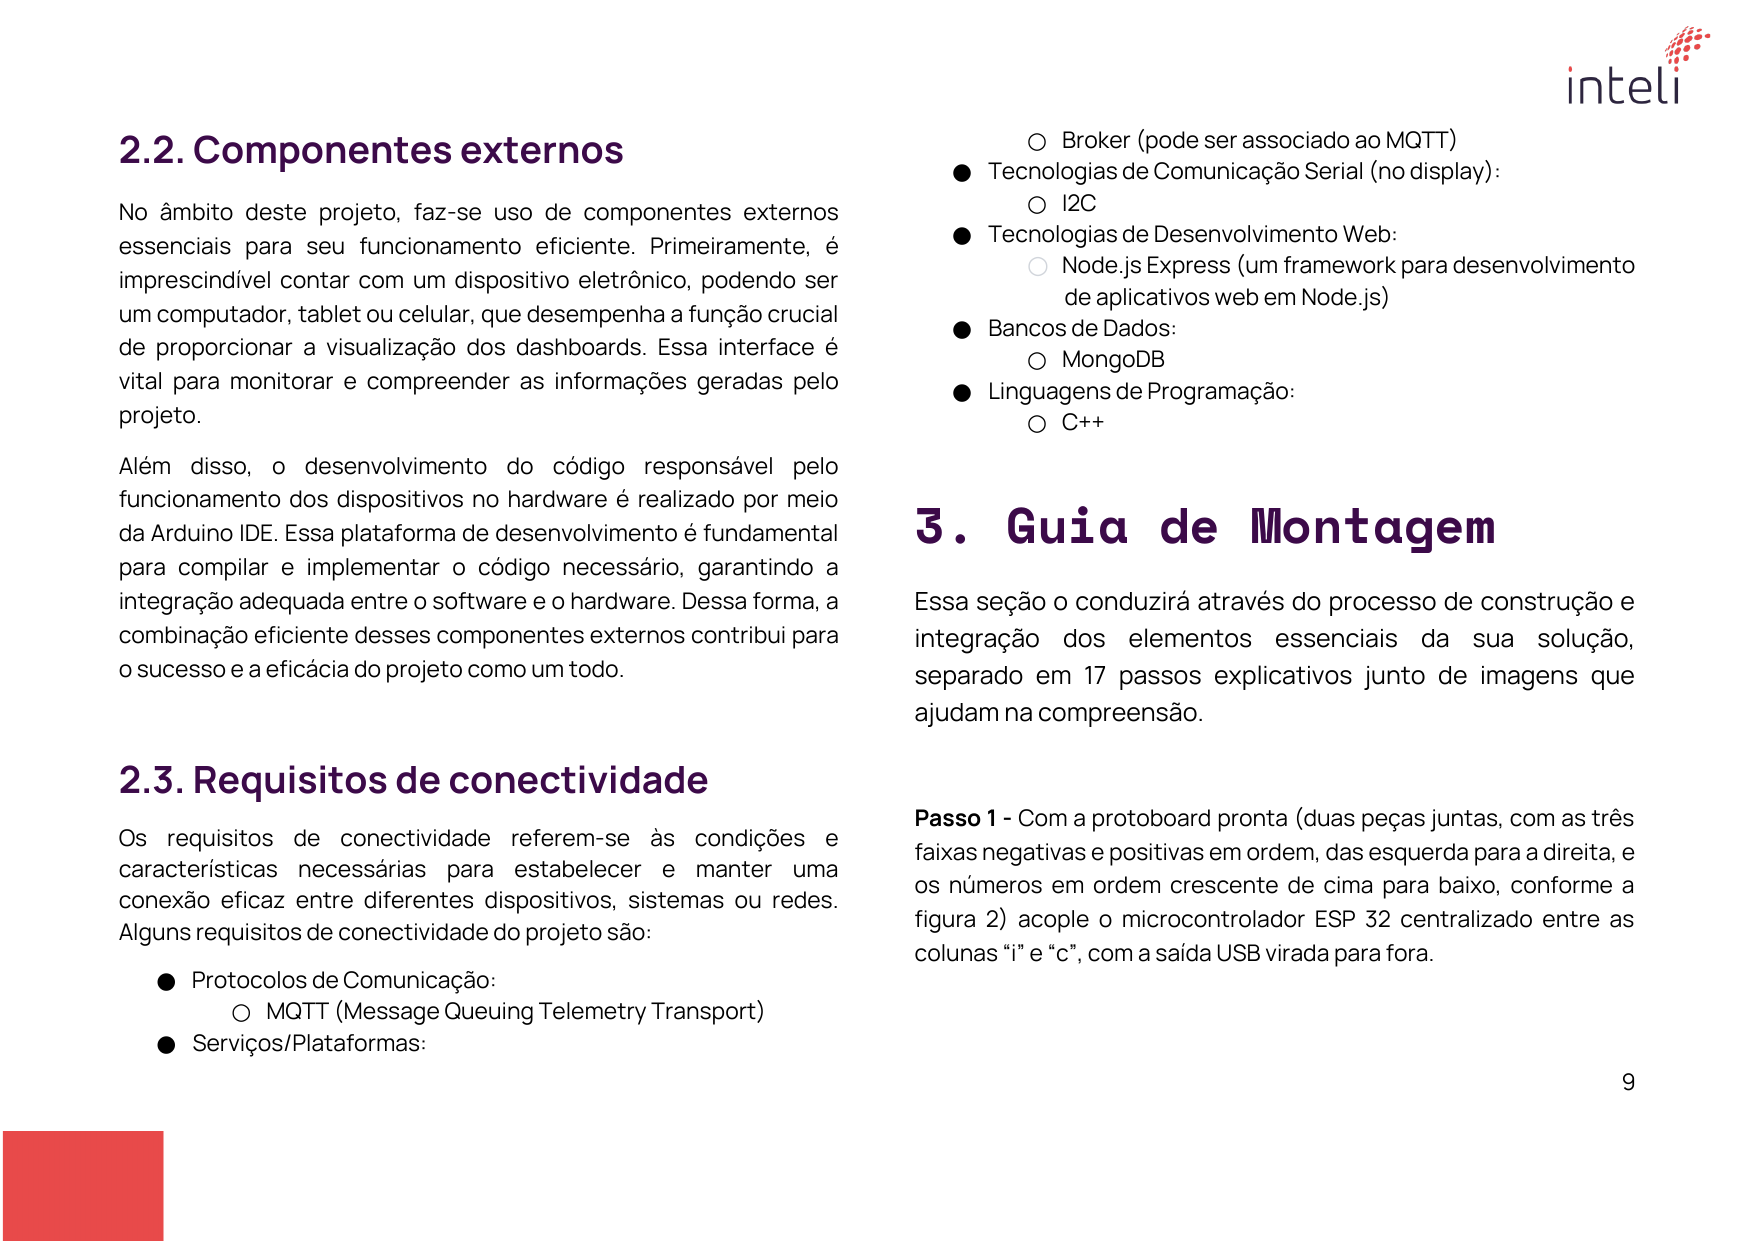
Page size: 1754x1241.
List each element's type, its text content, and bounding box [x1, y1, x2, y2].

list Bancos de Dados: [952, 312, 1636, 343]
list Protocolos de Comunicação: [156, 964, 839, 995]
text Passo 1 - Com a protoboard pronta (duas peças juntas, com as três faixas negativas e positivas em ordem, das esquerda para a direita, e os números em ordem crescente de cima para baixo, conforme a figura 2) acople o microcontrolador ESP 32 centralizado entre as colunas “i” e “c”, com a saída USB virada para fora. [914, 802, 1636, 968]
list C++ [1027, 406, 1636, 437]
list Linguagens de Programação: [952, 375, 1636, 406]
picture [2, 1131, 164, 1241]
list MongoDB [1027, 343, 1636, 375]
list Tecnologias de Desenvolvimento Web: [952, 218, 1636, 249]
picture [1568, 26, 1711, 104]
list MQTT (Message Queuing Telemetry Transport) [231, 995, 839, 1026]
text 3. Guia de Montagem [914, 487, 1636, 562]
text 2.3. Requisitos de conectividade [118, 754, 839, 805]
list Tecnologias de Comunicação Serial (no display): [952, 155, 1636, 187]
text No âmbito deste projeto, faz-se uso de componentes externos essenciais para seu funcionamento eficiente. Primeiramente, é imprescindível contar com um dispositivo eletrônico, podendo ser um computador, tablet ou celular, que desempenha a função crucial de proporcionar a visualização dos dashboards. Essa interface é vital para monitorar e compreender as informações geradas pelo projeto. [118, 196, 839, 430]
list Broker (pode ser associado ao MQTT) [1027, 124, 1636, 155]
list Serviços/Plataformas: [156, 1026, 839, 1058]
text Essa seção o conduzirá através do processo de construção e integração dos elementos essenciais da sua solução, separado em 17 passos explicativos junto de imagens que ajudam na compreensão. [914, 584, 1636, 729]
text 2.2. Componentes externos [118, 124, 839, 175]
text Além disso, o desenvolvimento do código responsável pelo funcionamento dos dispositivos no hardware é realizado por meio da Arduino IDE. Essa plataforma de desenvolvimento é fundamental para compilar e implementar o código necessário, garantindo a integração adequada entre o software e o hardware. Dessa forma, a combinação eficiente desses componentes externos contribui para o sucesso e a eficácia do projeto como um todo. [118, 449, 839, 684]
list I2C [1027, 187, 1636, 218]
text Os requisitos de conectividade referem-se às condições e características necessárias para estabelecer e manter uma conexão eficaz entre diferentes dispositivos, sistemas ou redes. Alguns requisitos de conectividade do projeto são: [118, 822, 839, 947]
list Node.js Express (um framework para desenvolvimento de aplicativos web em Node.js) [1027, 249, 1636, 312]
